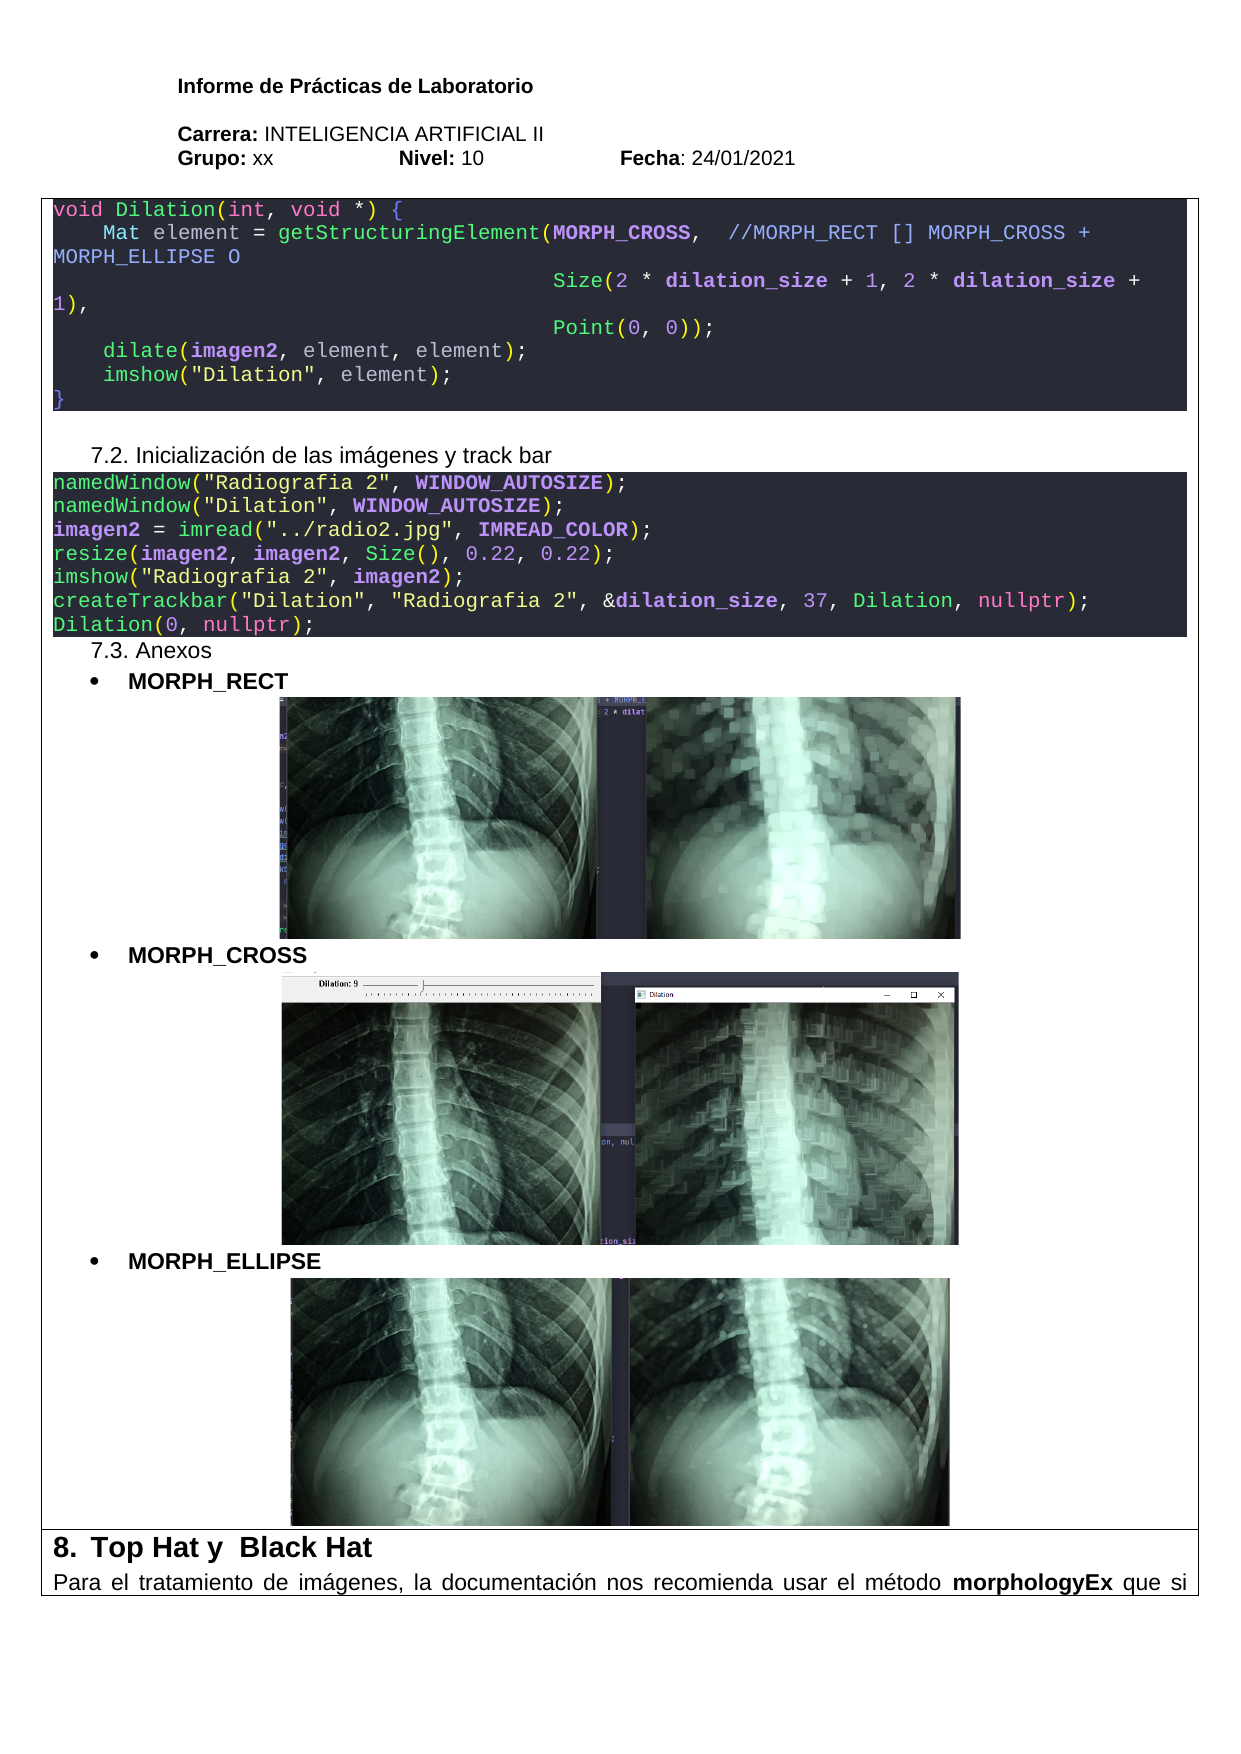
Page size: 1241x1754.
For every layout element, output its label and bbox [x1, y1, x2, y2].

picture [290, 1278, 950, 1526]
table_cell [42, 1530, 1198, 1595]
picture [279, 697, 961, 939]
picture [281, 972, 959, 1245]
table_cell [42, 199, 1198, 1529]
